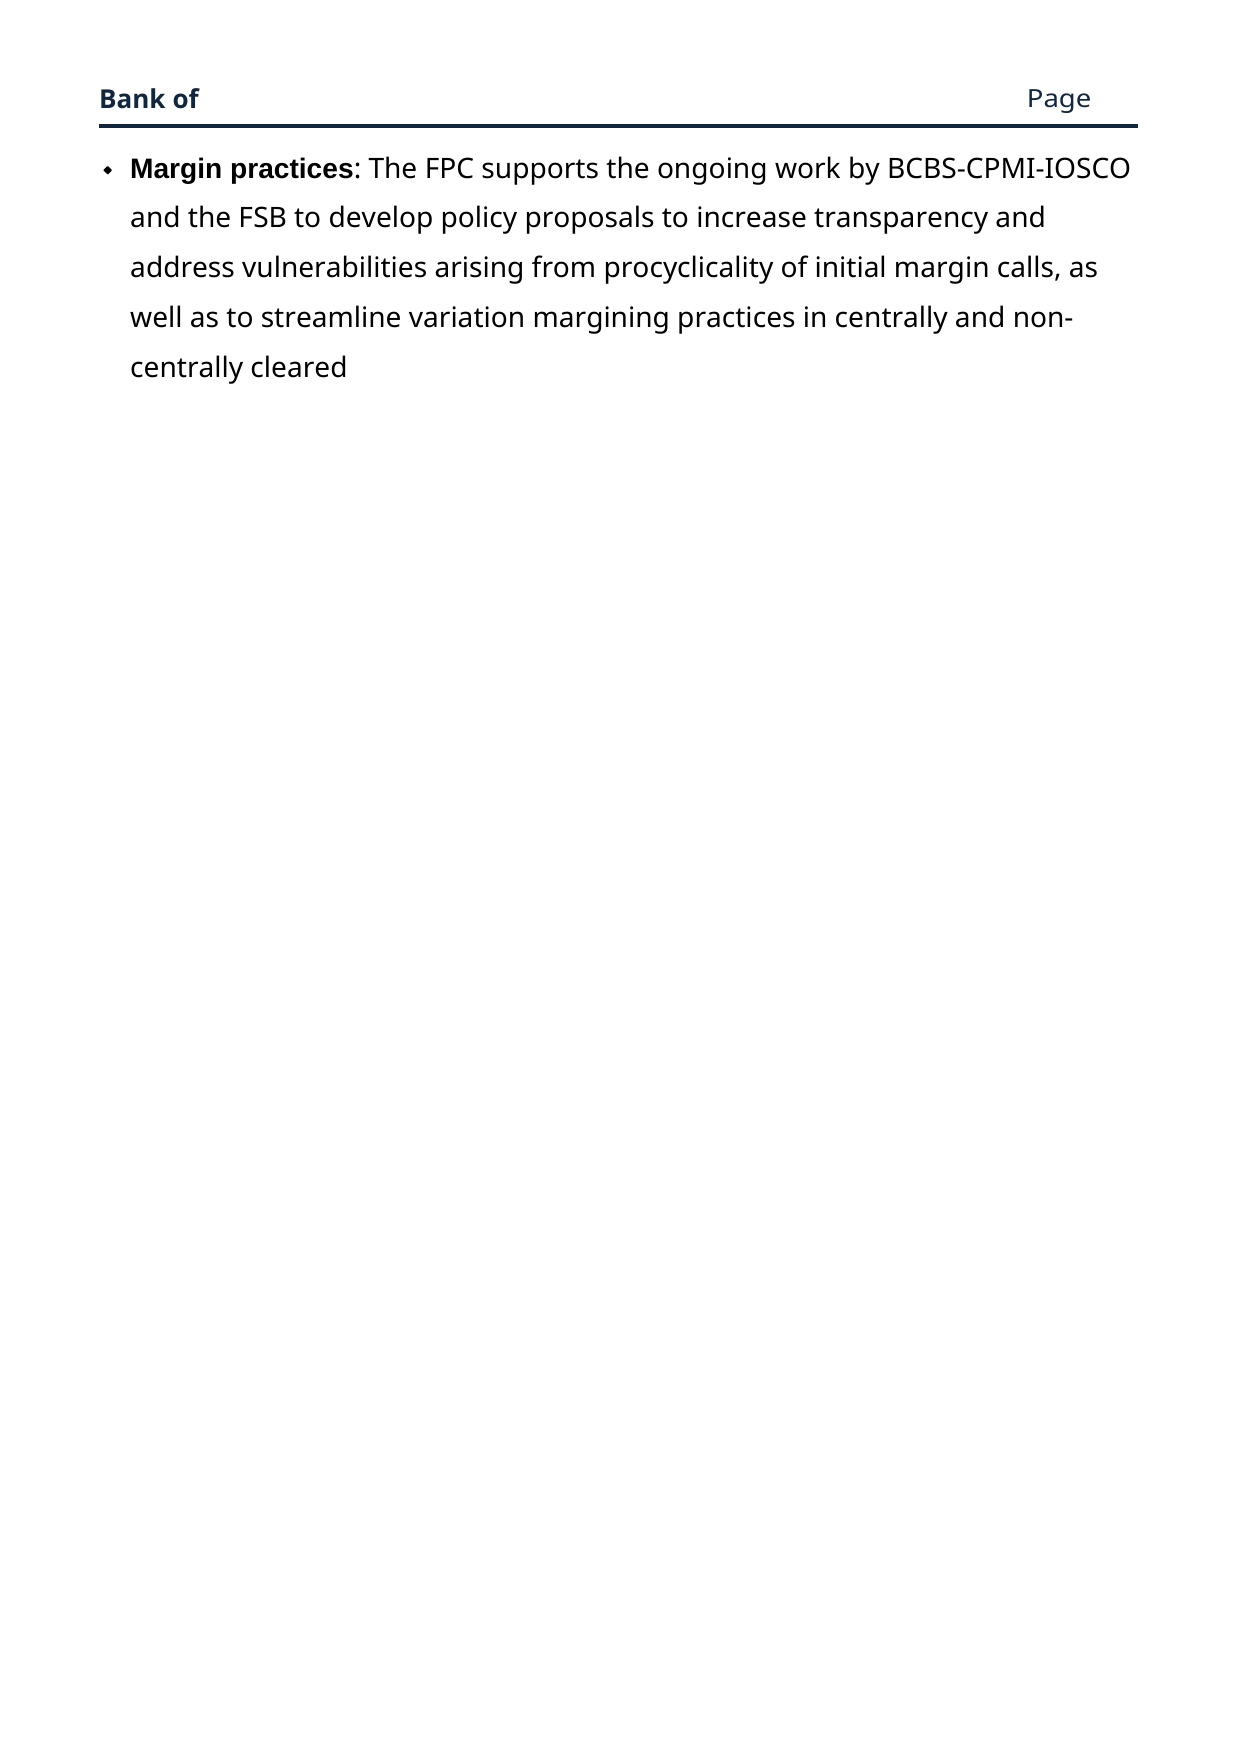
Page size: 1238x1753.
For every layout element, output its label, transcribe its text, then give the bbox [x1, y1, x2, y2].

text Margin practices: The FPC supports the ongoing work by BCBS-CPMI-IOSCO and the FSB to develop policy proposals to increase transparency and address vulnerabilities arising from procyclicality of initial margin calls, as well as to streamline variation margining practices in centrally and non-centrally cleared [130, 148, 1149, 385]
